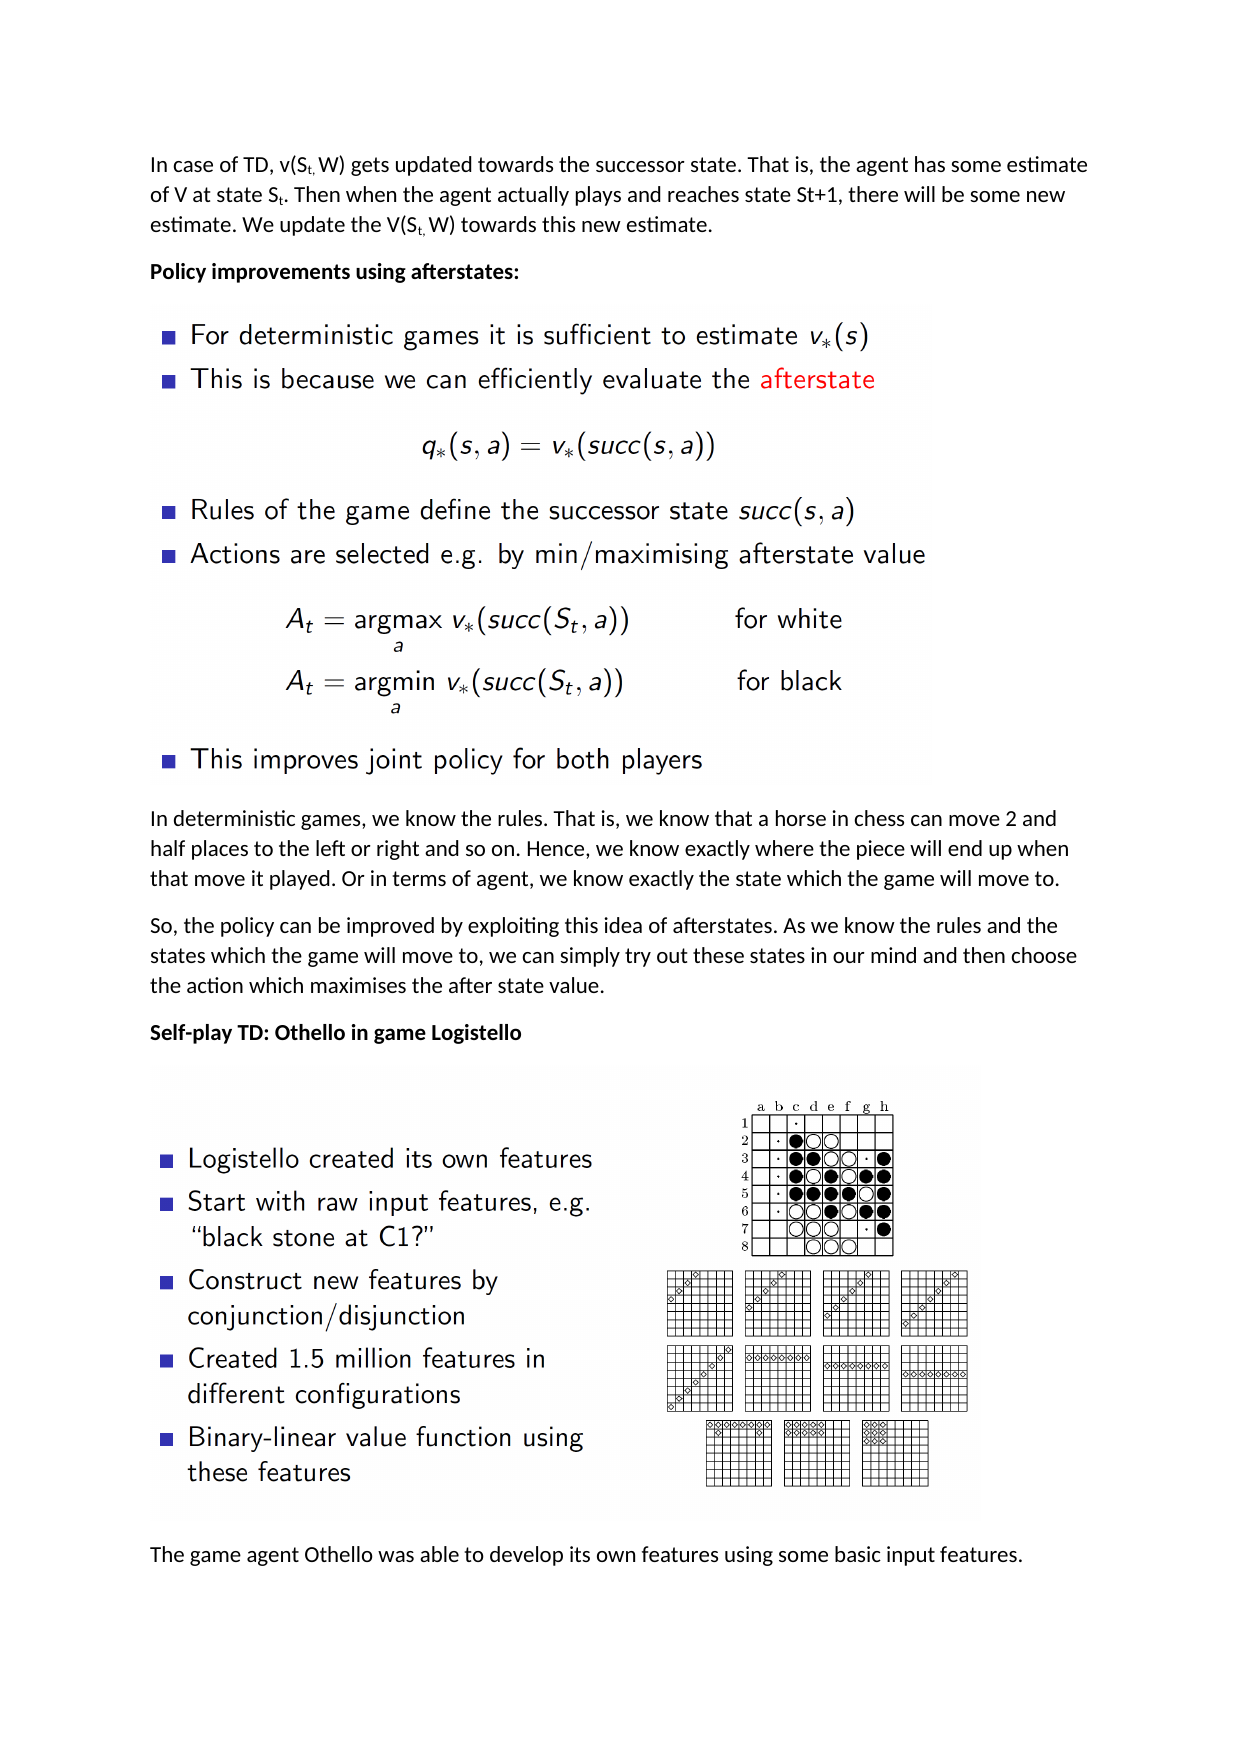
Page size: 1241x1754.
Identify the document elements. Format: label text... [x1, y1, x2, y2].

picture [150, 304, 932, 785]
text In case of TD, v(St, W) gets updated towards the successor state. That is, the agent has some estimate of V at state St. Then when the agent actually plays and reaches state St+1, there will be some new estimate. We update the V(St, W) towards this new estimate. [150, 150, 1090, 238]
text In deterministic games, we know the rules. That is, we know that a horse in chess can move 2 and half places to the left or right and so on. Hence, we know exactly where the piece will end up when that move it played. Or in terms of agent, we know exactly the state which the game will move to. [150, 804, 1090, 892]
text So, the policy can be improved by exploiting this idea of afterstates. As we know the rules and the states which the game will move to, we can simply try out these states in our mind and then choose the action which maximises the after state value. [150, 911, 1090, 999]
text Self-play TD: Othello in game Logistello [150, 1018, 1090, 1046]
text The game agent Othello was able to develop its own features using some basic input features. [150, 1540, 1090, 1568]
text Policy improvements using afterstates: [150, 257, 1090, 285]
picture [150, 1065, 981, 1521]
